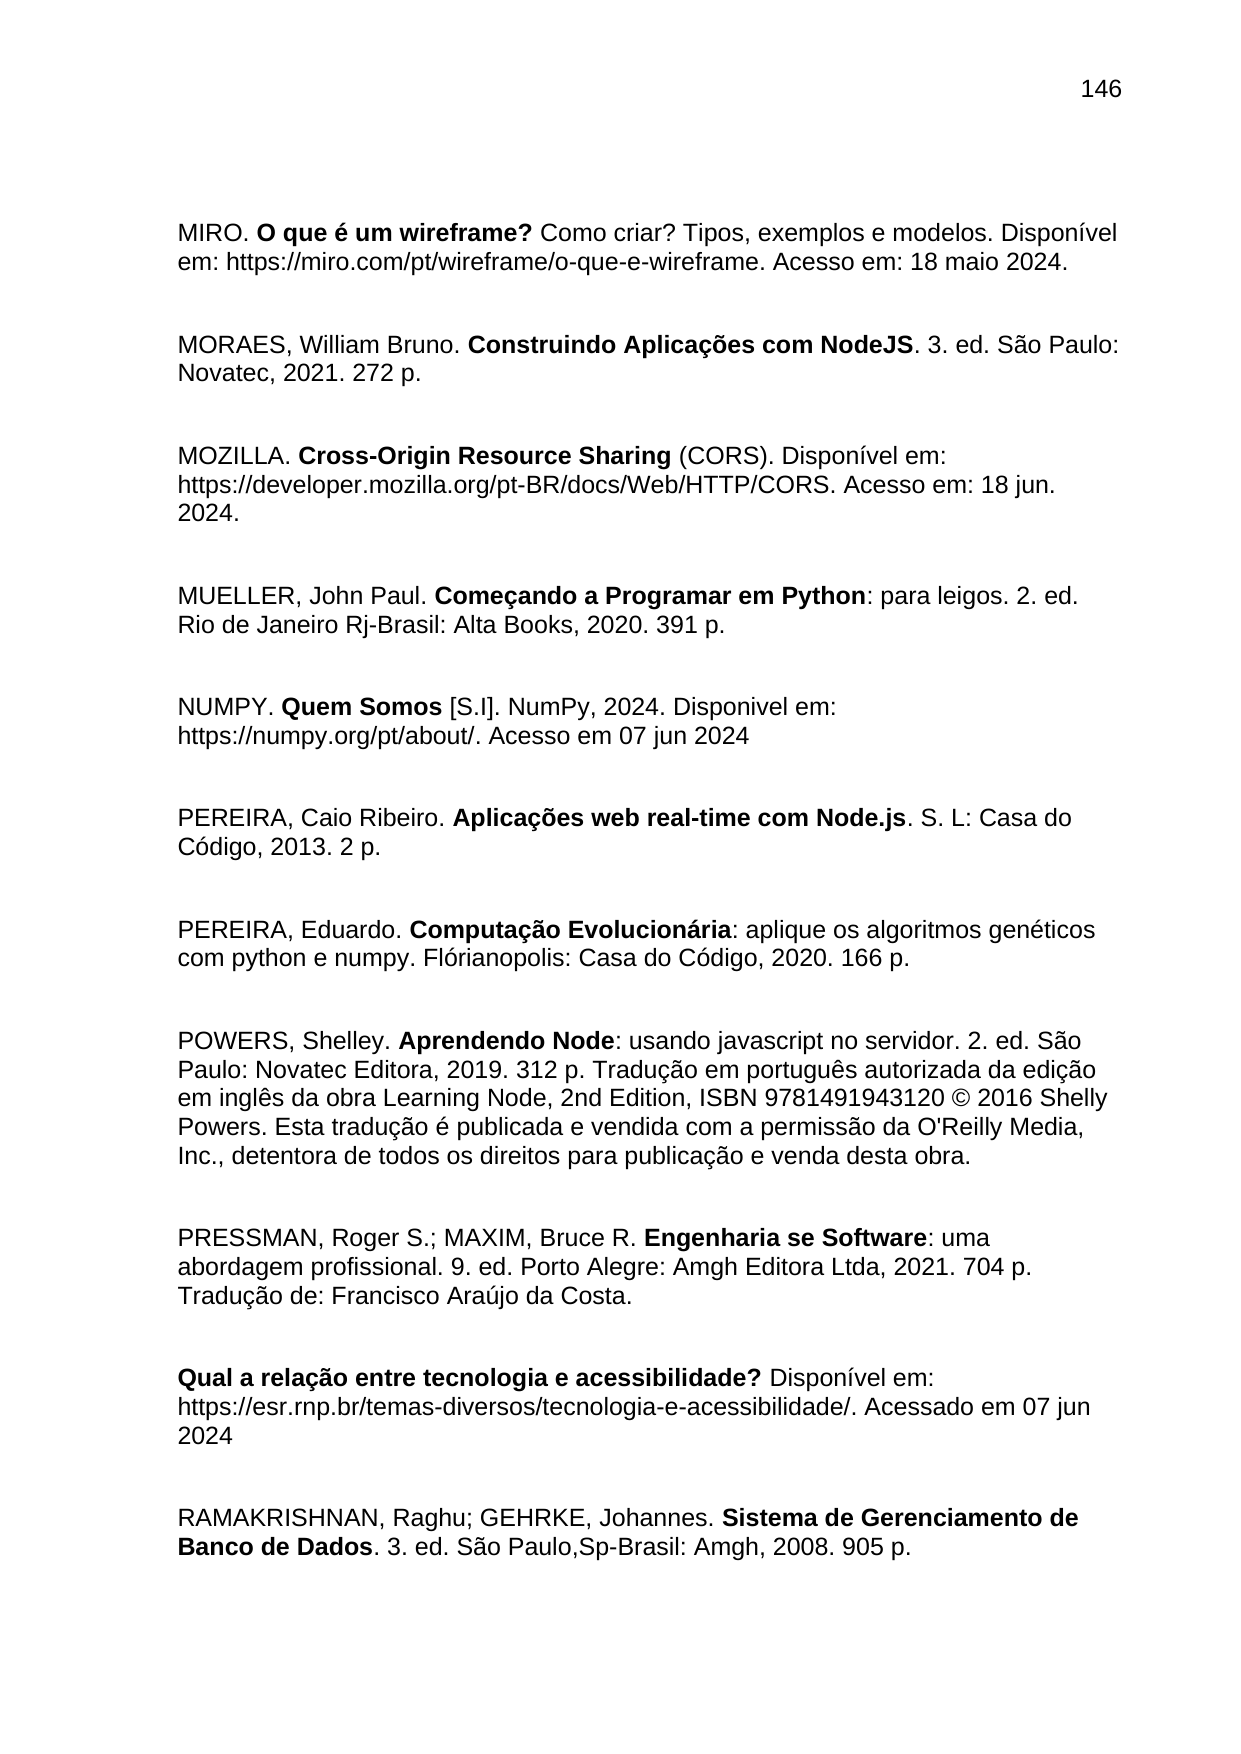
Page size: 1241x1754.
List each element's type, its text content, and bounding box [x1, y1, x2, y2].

text MORAES, William Bruno. Construindo Aplicações com NodeJS. 3. ed. São Paulo: Novatec, 2021. 272 p. [177, 330, 1122, 387]
text Qual a relação entre tecnologia e acessibilidade? Disponível em: https://esr.rnp.br/temas-diversos/tecnologia-e-acessibilidade/. Acessado em 07 jun 2024 [177, 1363, 1122, 1450]
text PRESSMAN, Roger S.; MAXIM, Bruce R. Engenharia se Software: uma abordagem profissional. 9. ed. Porto Alegre: Amgh Editora Ltda, 2021. 704 p. Tradução de: Francisco Araújo da Costa. [177, 1223, 1122, 1310]
text MUELLER, John Paul. Começando a Programar em Python: para leigos. 2. ed. Rio de Janeiro Rj-Brasil: Alta Books, 2020. 391 p. [177, 581, 1122, 638]
text MIRO. O que é um wireframe? Como criar? Tipos, exemplos e modelos. Disponível em: https://miro.com/pt/wireframe/o-que-e-wireframe. Acesso em: 18 maio 2024. [177, 218, 1122, 276]
text RAMAKRISHNAN, Raghu; GEHRKE, Johannes. Sistema de Gerenciamento de Banco de Dados. 3. ed. São Paulo,Sp-Brasil: Amgh, 2008. 905 p. [177, 1503, 1122, 1561]
text POWERS, Shelley. Aprendendo Node: usando javascript no servidor. 2. ed. São Paulo: Novatec Editora, 2019. 312 p. Tradução em português autorizada da edição em inglês da obra Learning Node, 2nd Edition, ISBN 9781491943120 © 2016 Shelly Powers. Esta tradução é publicada e vendida com a permissão da O'Reilly Media, Inc., detentora de todos os direitos para publicação e venda desta obra. [177, 1026, 1122, 1170]
text MOZILLA. Cross-Origin Resource Sharing (CORS). Disponível em: https://developer.mozilla.org/pt-BR/docs/Web/HTTP/CORS. Acesso em: 18 jun. 2024. [177, 441, 1122, 527]
text NUMPY. Quem Somos [S.I]. NumPy, 2024. Disponivel em: https://numpy.org/pt/about/. Acesso em 07 jun 2024 [177, 692, 1122, 750]
text PEREIRA, Caio Ribeiro. Aplicações web real-time com Node.js. S. L: Casa do Código, 2013. 2 p. [177, 803, 1122, 861]
text PEREIRA, Eduardo. Computação Evolucionária: aplique os algoritmos genéticos com python e numpy. Flórianopolis: Casa do Código, 2020. 166 p. [177, 915, 1122, 972]
